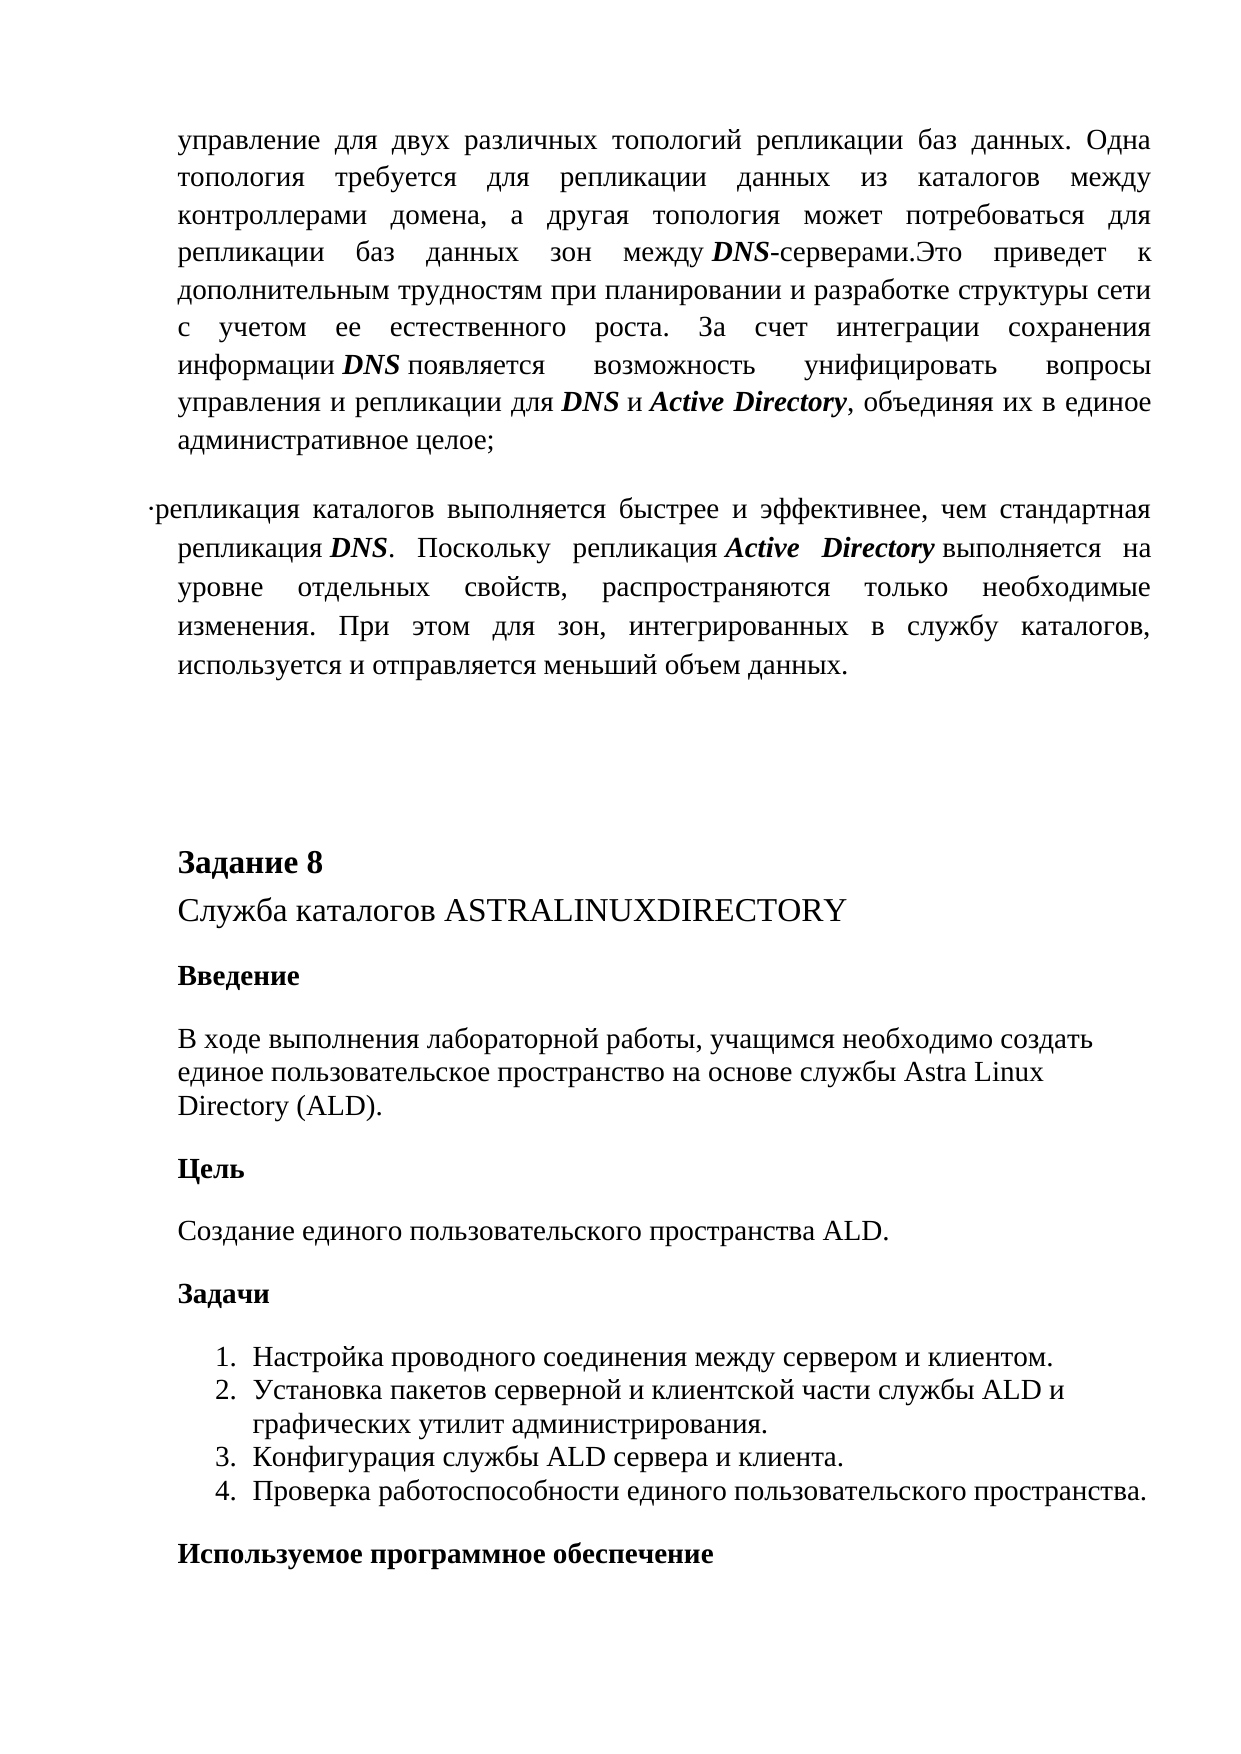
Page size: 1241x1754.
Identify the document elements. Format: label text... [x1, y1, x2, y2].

list Конфигурация службы ALD сервера и клиента. [215, 1439, 1152, 1473]
text Создание единого пользовательского пространства ALD. [177, 1213, 1152, 1247]
text ∙репликация каталогов выполняется быстрее и эффективнее, чем стандартная репликация DNS. Поскольку репликация Active Directory выполняется на уровне отдельных свойств, распространяются только необходимые изменения. При этом для зон, интегрированных в службу каталогов, используется и отправляется меньший объем данных. [147, 485, 1152, 681]
text Введение [177, 958, 1152, 992]
text Служба каталогов ASTRALINUXDIRECTORY [177, 890, 1152, 929]
list Установка пакетов серверной и клиентской части службы ALD и графических утилит администрирования. [215, 1372, 1152, 1439]
text Цель [177, 1151, 1152, 1184]
text Задание 8 [177, 842, 1152, 881]
text Задачи [177, 1276, 1152, 1310]
list Настройка проводного соединения между сервером и клиентом. [215, 1339, 1152, 1372]
text В ходе выполнения лабораторной работы, учащимся необходимо создать единое пользовательское пространство на основе службы Astra Linux Directory (ALD). [177, 1021, 1152, 1122]
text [147, 118, 1152, 456]
text Используемое программное обеспечение [177, 1536, 1152, 1569]
list Проверка работоспособности единого пользовательского пространства. [215, 1473, 1152, 1507]
